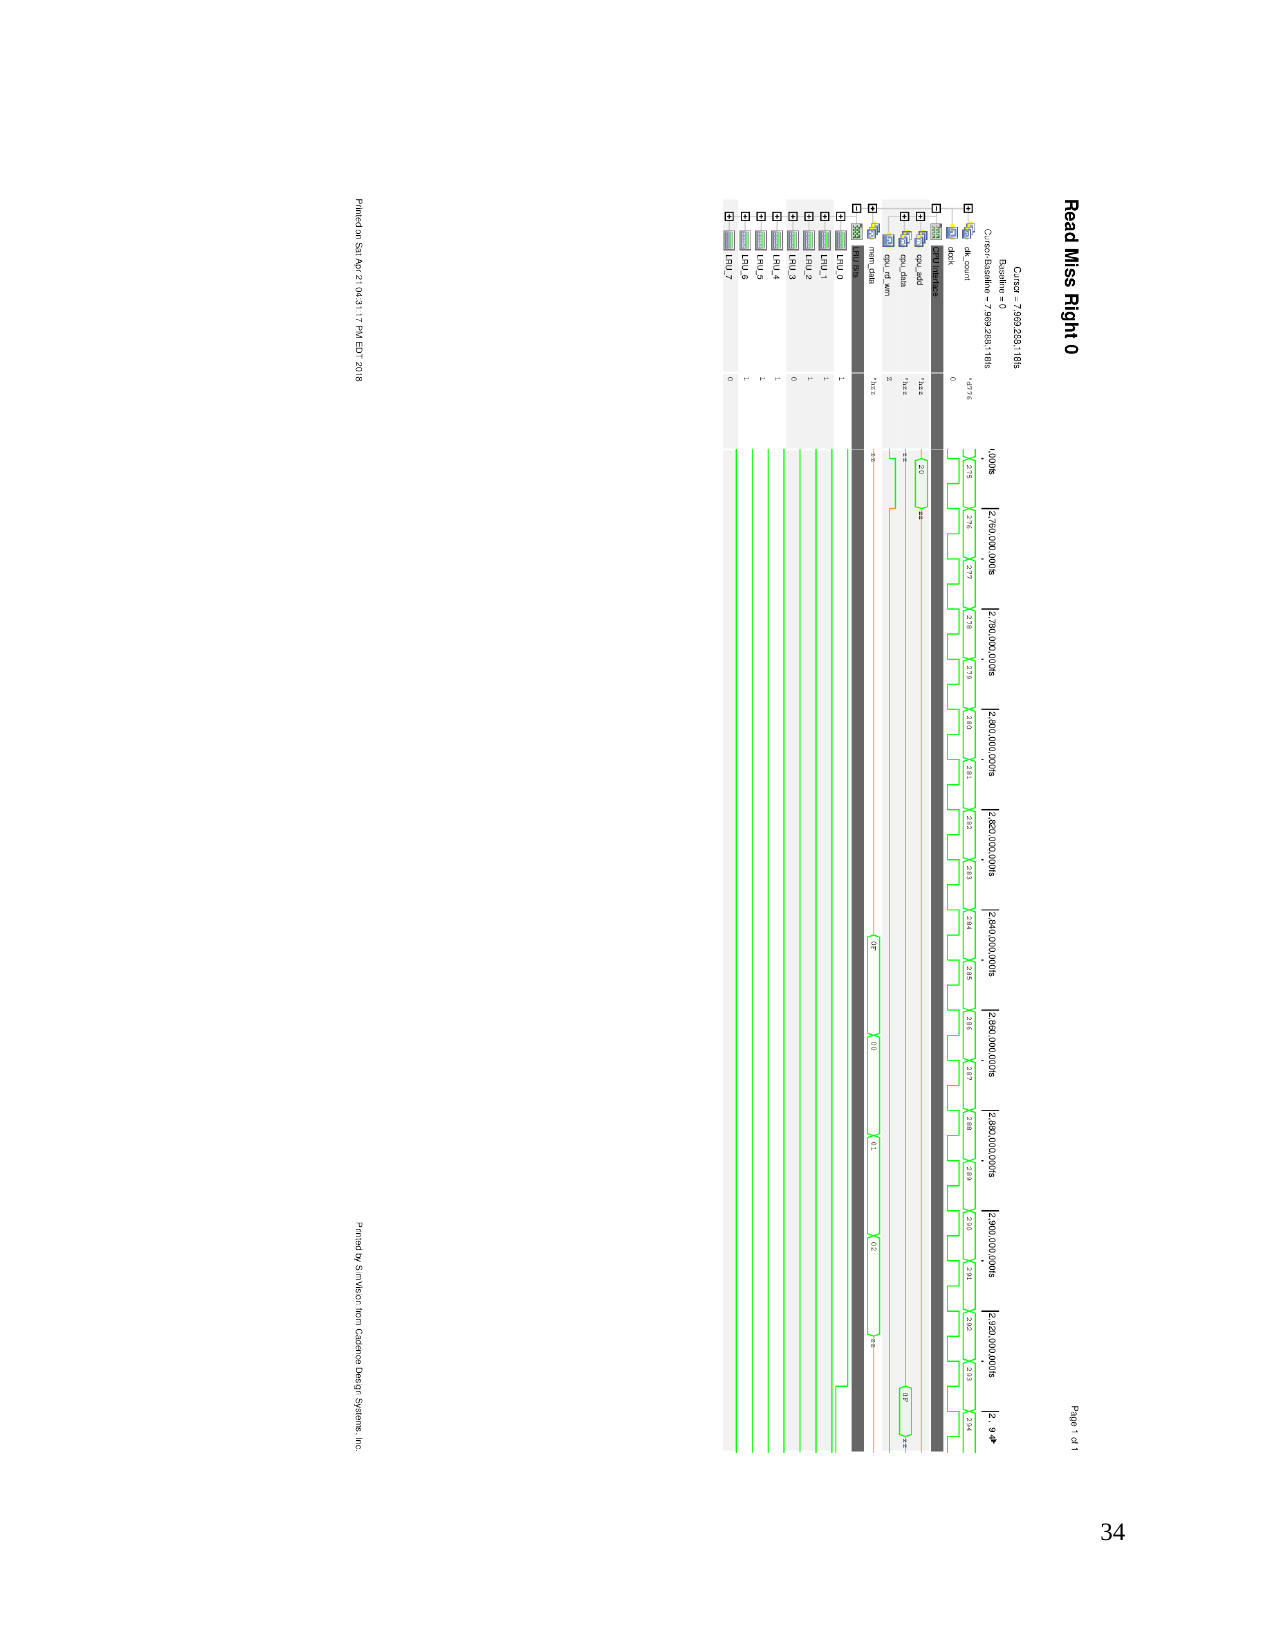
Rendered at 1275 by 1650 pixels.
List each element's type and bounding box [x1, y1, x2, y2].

picture [305, 150, 1125, 1501]
